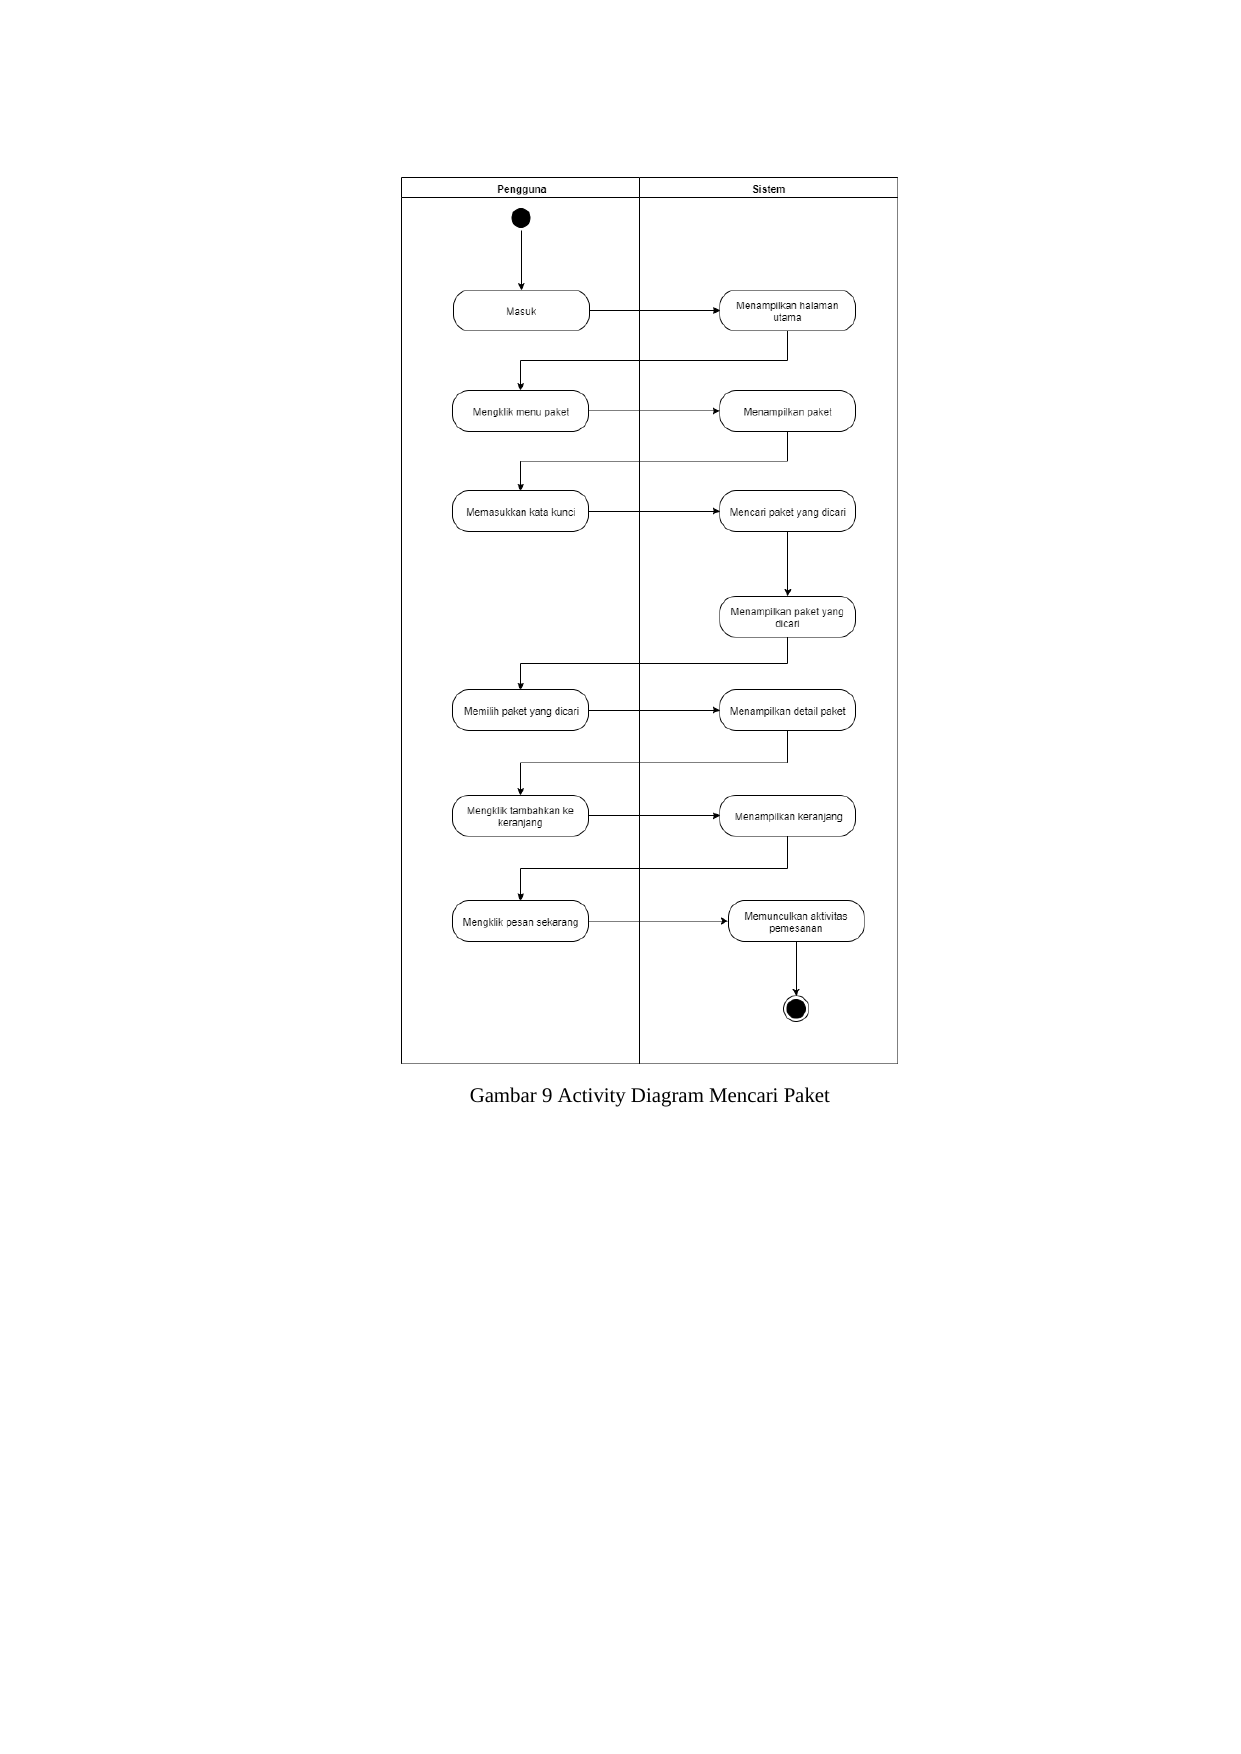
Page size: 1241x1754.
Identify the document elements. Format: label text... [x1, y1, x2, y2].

picture [401, 177, 898, 1064]
text Gambar 9 Activity Diagram Mencari Paket [236, 1083, 1063, 1107]
